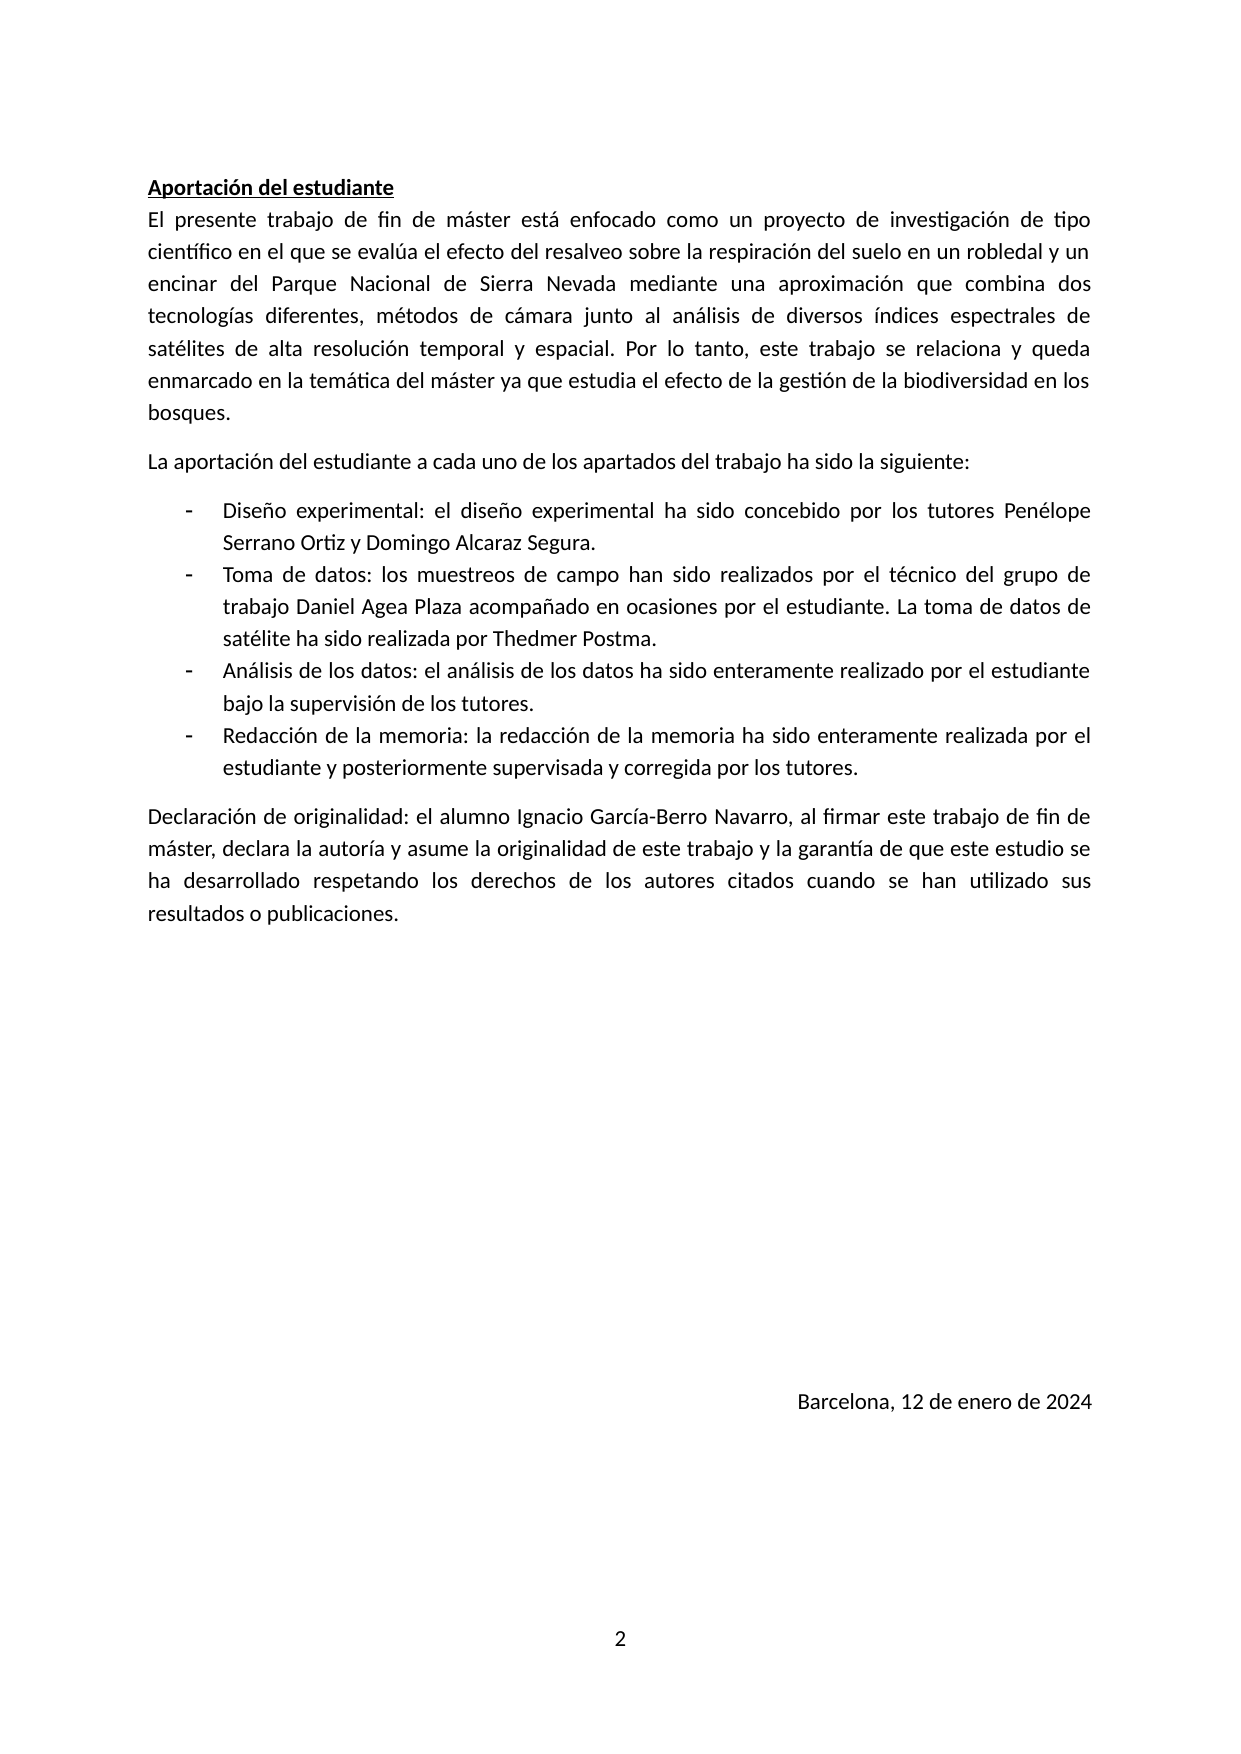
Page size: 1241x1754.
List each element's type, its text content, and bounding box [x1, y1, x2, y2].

subtitle Aportación del estudiante [148, 173, 1092, 201]
text Barcelona, 12 de enero de 2024 [148, 1387, 1092, 1415]
list Toma de datos: los muestreos de campo han sido realizados por el técnico del grupo de trabajo Daniel Agea Plaza acompañado en ocasiones por el estudiante. La toma de datos de satélite ha sido realizada por Thedmer Postma. [185, 560, 1092, 652]
list Análisis de los datos: el análisis de los datos ha sido enteramente realizado por el estudiante bajo la supervisión de los tutores. [185, 657, 1092, 717]
text El presente trabajo de fin de máster está enfocado como un proyecto de investigación de tipo científico en el que se evalúa el efecto del resalveo sobre la respiración del suelo en un robledal y un encinar del Parque Nacional de Sierra Nevada mediante una aproximación que combina dos tecnologías diferentes, métodos de cámara junto al análisis de diversos índices espectrales de satélites de alta resolución temporal y espacial. Por lo tanto, este trabajo se relaciona y queda enmarcado en la temática del máster ya que estudia el efecto de la gestión de la biodiversidad en los bosques. [148, 205, 1092, 426]
text La aportación del estudiante a cada uno de los apartados del trabajo ha sido la siguiente: [148, 447, 1092, 475]
list Diseño experimental: el diseño experimental ha sido concebido por los tutores Penélope Serrano Ortiz y Domingo Alcaraz Segura. [185, 496, 1092, 556]
text Declaración de originalidad: el alumno Ignacio García-Berro Navarro, al firmar este trabajo de fin de máster, declara la autoría y asume la originalidad de este trabajo y la garantía de que este estudio se ha desarrollado respetando los derechos de los autores citados cuando se han utilizado sus resultados o publicaciones. [148, 802, 1092, 927]
list Redacción de la memoria: la redacción de la memoria ha sido enteramente realizada por el estudiante y posteriormente supervisada y corregida por los tutores. [185, 721, 1092, 781]
